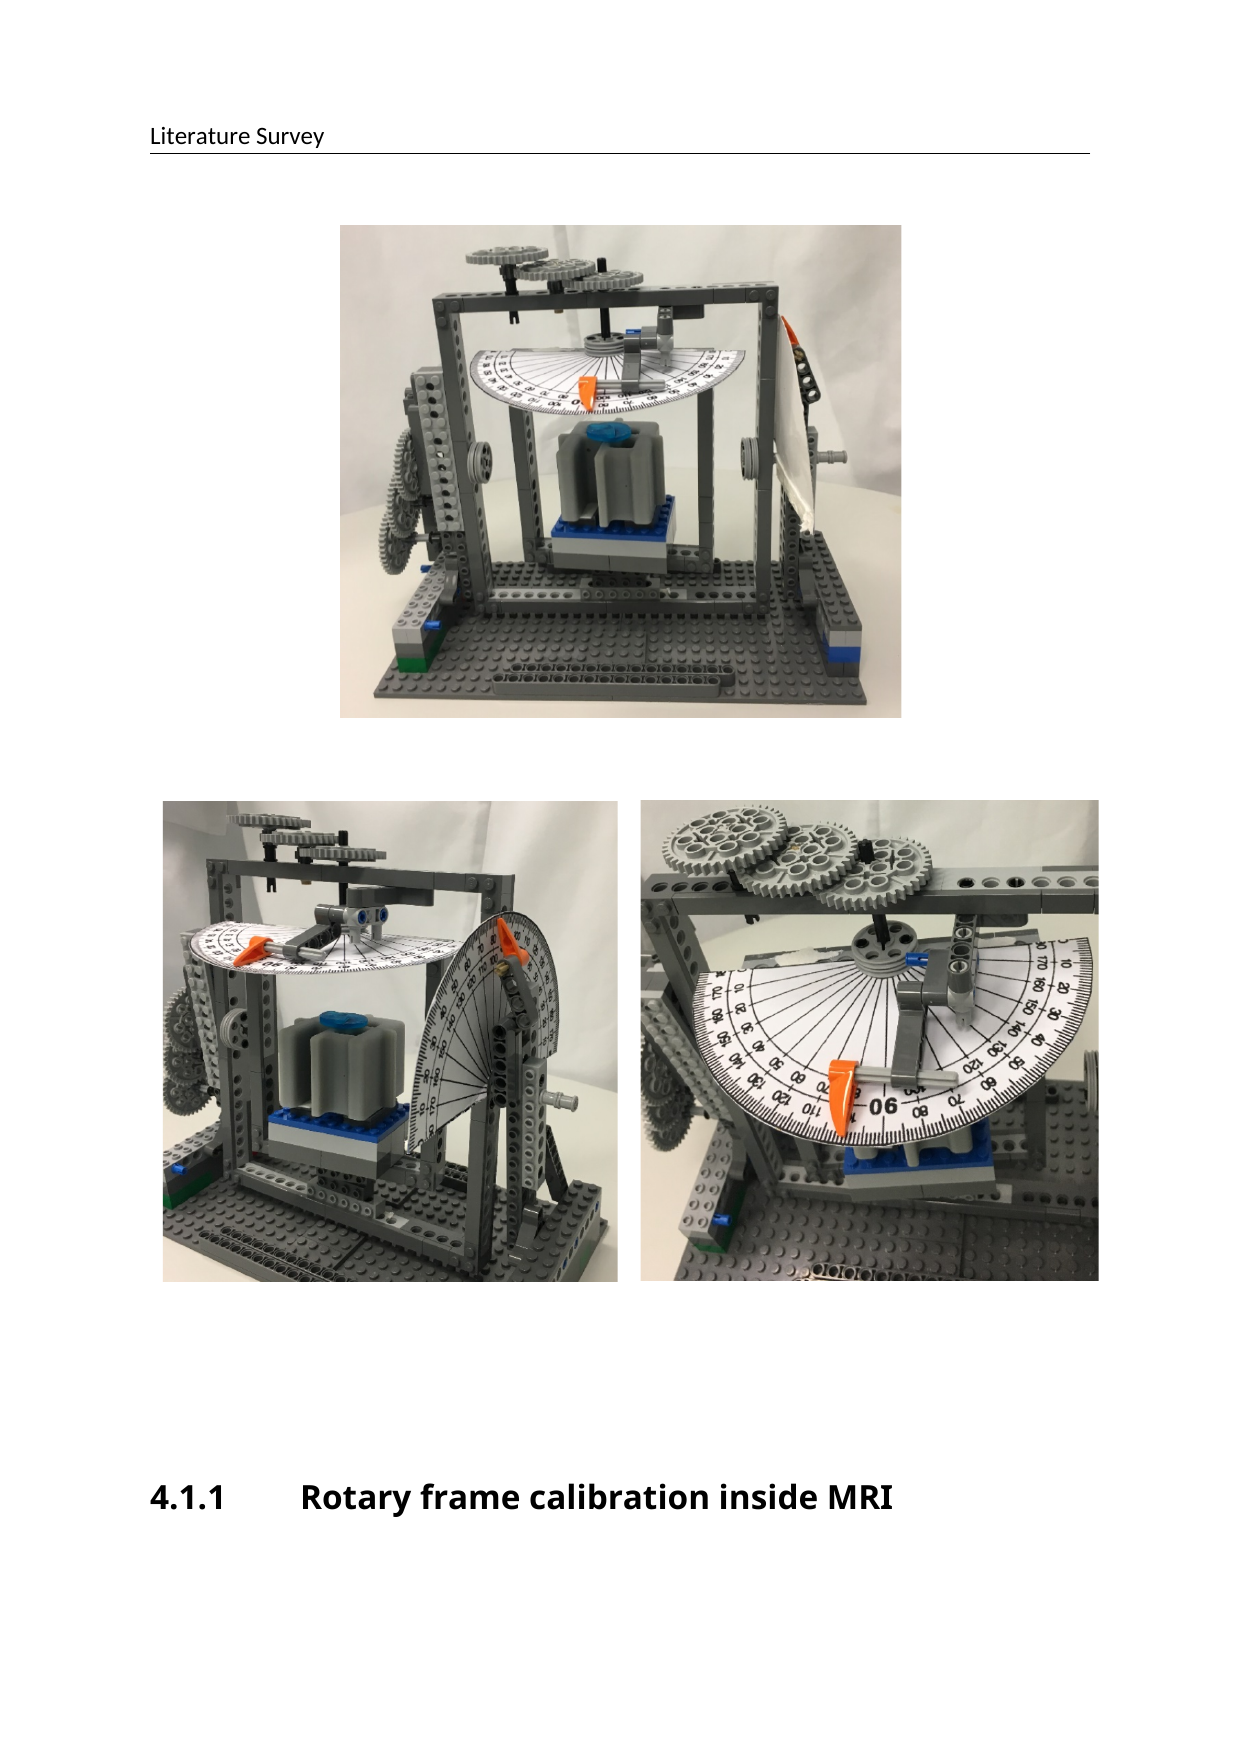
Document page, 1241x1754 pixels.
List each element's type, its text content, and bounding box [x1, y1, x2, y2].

picture [340, 225, 902, 718]
subtitle Rotary frame calibration inside MRI [150, 1473, 1090, 1519]
picture [640, 800, 1099, 1280]
picture [163, 801, 618, 1282]
